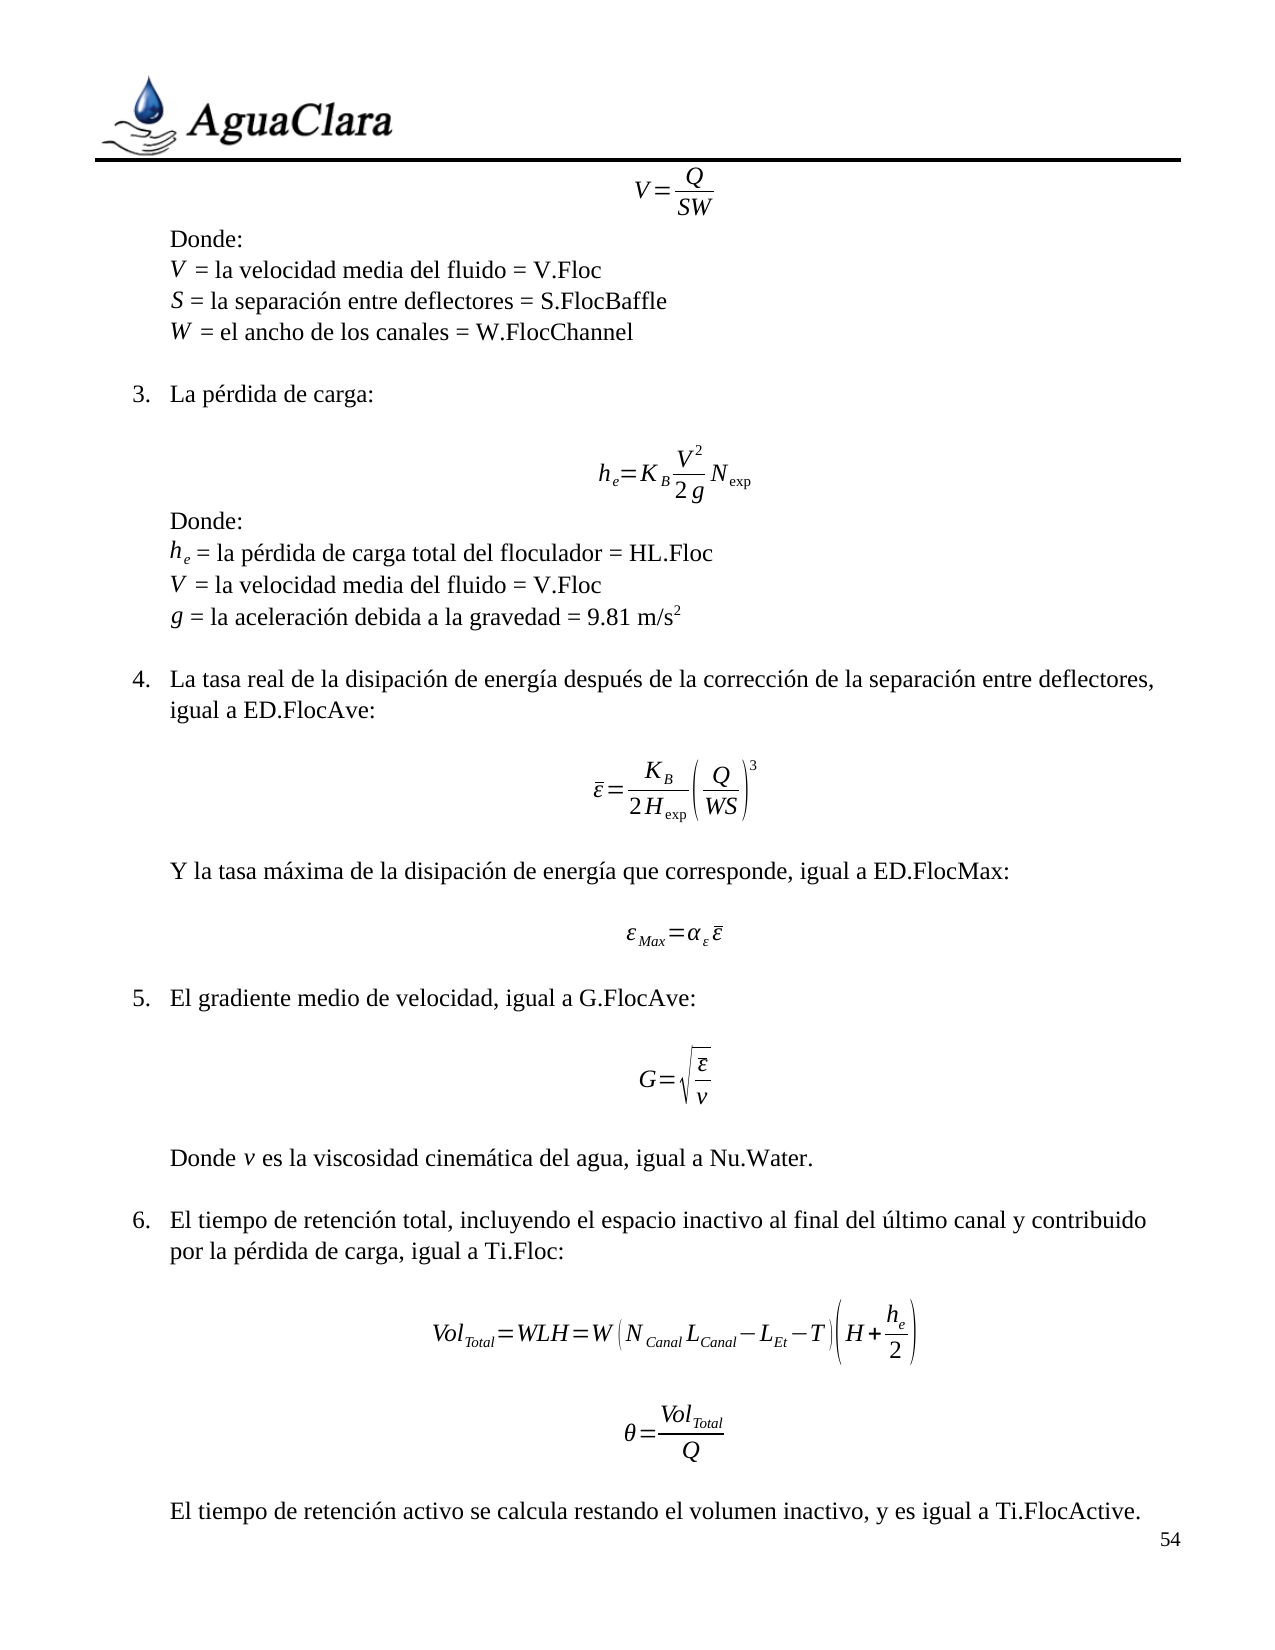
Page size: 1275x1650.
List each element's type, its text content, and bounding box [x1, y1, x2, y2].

list El tiempo de retención total, incluyendo el espacio inactivo al final del último canal y contribuido por la pérdida de carga, igual a Ti.Floc: [132, 1205, 1181, 1264]
list = el ancho de los canales = W.FlocChannel [169, 317, 1181, 346]
picture [94, 75, 412, 158]
list = la velocidad media del fluido = V.Floc [169, 571, 1181, 599]
list El tiempo de retención activo se calcula restando el volumen inactivo, y es igual a Ti.FlocActive. [169, 1496, 1181, 1525]
list El gradiente medio de velocidad, igual a G.FlocAve: [132, 983, 1181, 1012]
list Donde: [169, 224, 1181, 252]
list = la separación entre deflectores = S.FlocBaffle [169, 286, 1181, 314]
list Donde es la viscosidad cinemática del agua, igual a Nu.Water. [169, 1143, 1181, 1171]
list = la aceleración debida a la gravedad = 9.81 m/s2 [169, 602, 1181, 630]
list Y la tasa máxima de la disipación de energía que corresponde, igual a ED.FlocMax: [169, 856, 1181, 885]
list La pérdida de carga: [132, 379, 1181, 408]
list = la pérdida de carga total del floculador = HL.Floc [169, 537, 1181, 568]
list = la velocidad media del fluido = V.Floc [169, 255, 1181, 283]
list La tasa real de la disipación de energía después de la corrección de la separación entre deflectores, igual a ED.FlocAve: [132, 664, 1181, 723]
list Donde: [169, 506, 1181, 534]
